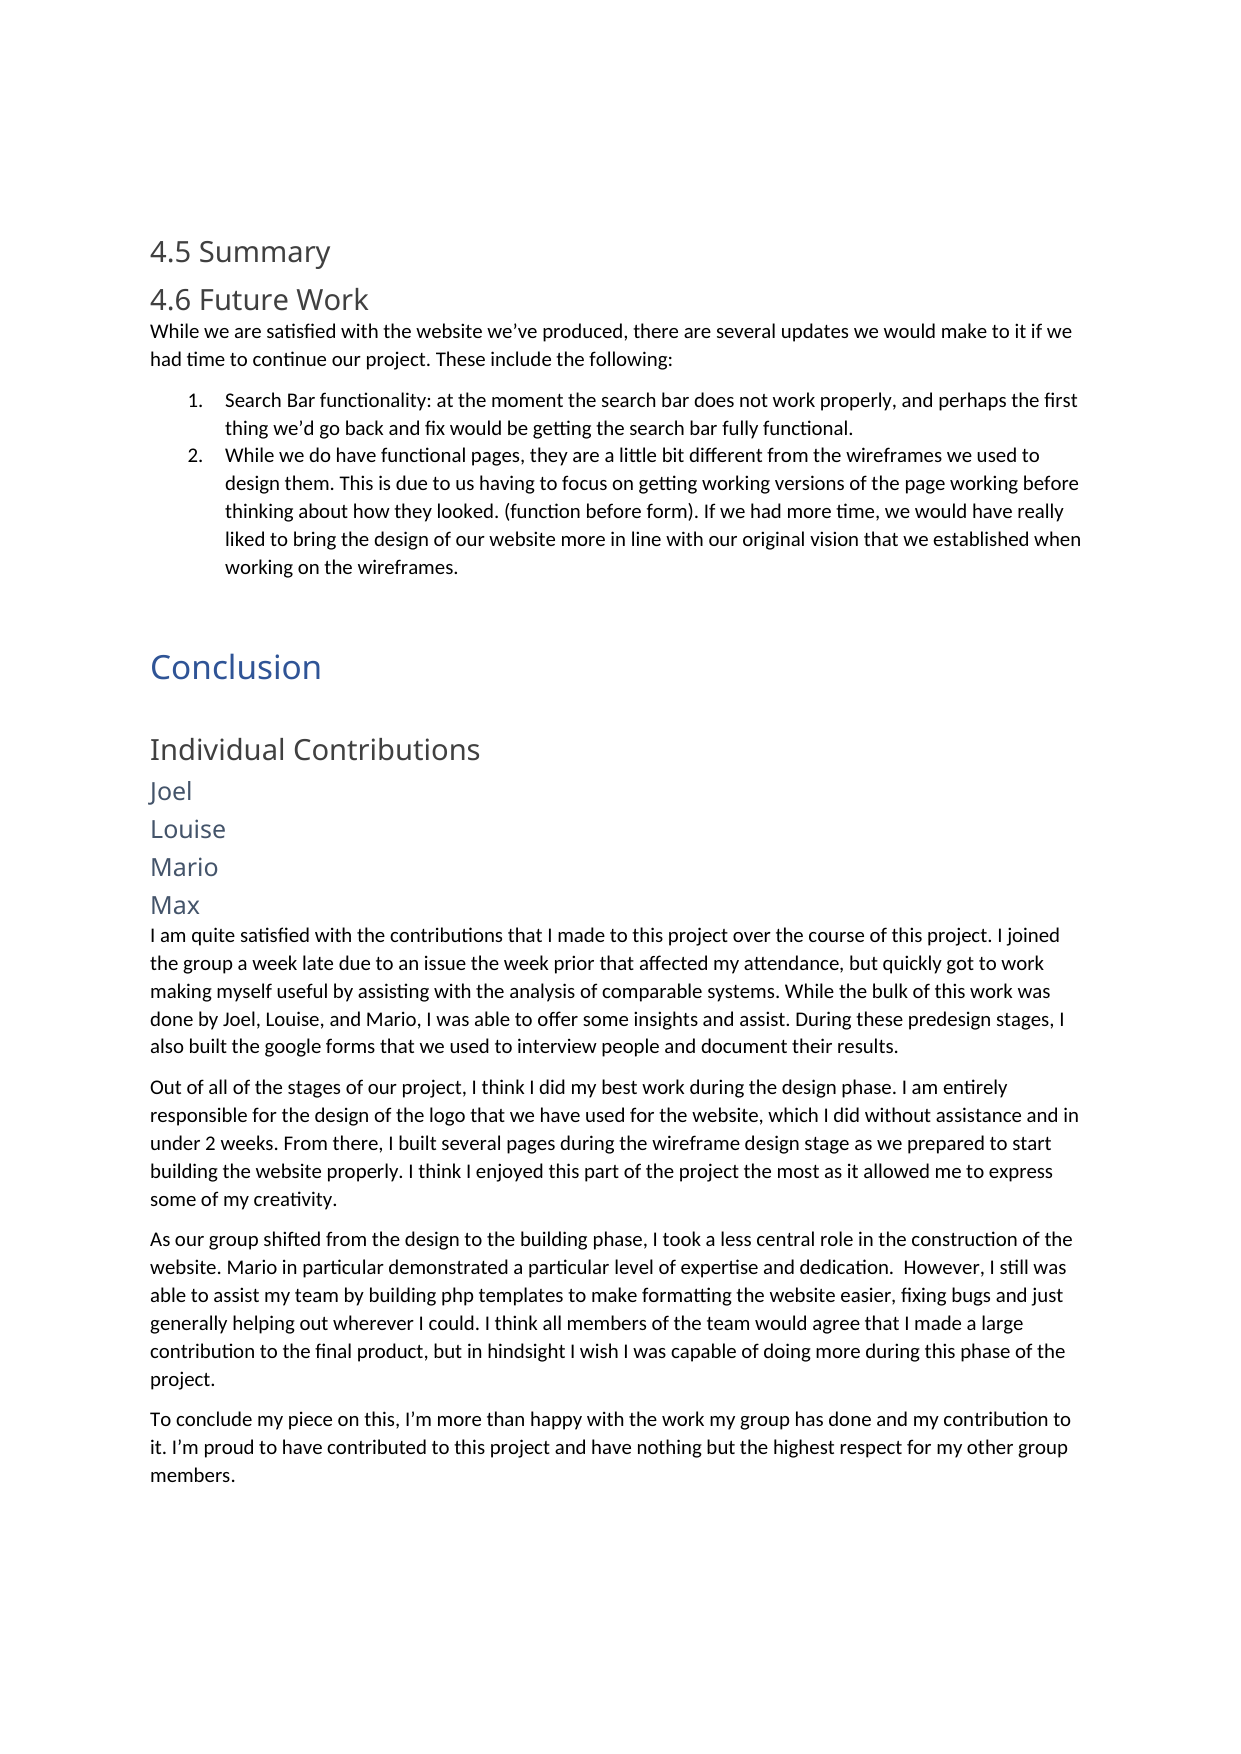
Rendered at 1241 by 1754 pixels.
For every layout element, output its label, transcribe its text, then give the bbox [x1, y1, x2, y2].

text I am quite satisfied with the contributions that I made to this project over the course of this project. I joined the group a week late due to an issue the week prior that affected my attendance, but quickly got to work making myself useful by assisting with the analysis of comparable systems. While the bulk of this work was done by Joel, Louise, and Mario, I was able to offer some insights and assist. During these predesign stages, I also built the google forms that we used to interview people and document their results. [150, 922, 1090, 1059]
subtitle 4.5 Summary [150, 231, 1090, 271]
subtitle Louise [150, 811, 1090, 846]
list While we do have functional pages, they are a little bit different from the wireframes we used to design them. This is due to us having to focus on getting working versions of the page working before thinking about how they looked. (function before form). If we had more time, we would have really liked to bring the design of our website more in line with our original vision that we established when working on the wireframes. [187, 443, 1090, 580]
subtitle Conclusion [150, 643, 1090, 689]
list Search Bar functionality: at the moment the search bar does not work properly, and perhaps the first thing we’d go back and fix would be getting the search bar fully functional. [187, 387, 1090, 440]
text While we are satisfied with the website we’ve produced, there are several updates we would make to it if we had time to continue our project. These include the following: [150, 318, 1090, 372]
subtitle Max [150, 888, 1090, 922]
subtitle 4.6 Future Work [150, 279, 1090, 318]
subtitle Joel [150, 773, 1090, 807]
text As our group shifted from the design to the building phase, I took a less central role in the construction of the website. Mario in particular demonstrated a particular level of expertise and dedication. However, I still was able to assist my team by building php templates to make formatting the website easier, fixing bugs and just generally helping out wherever I could. I think all members of the team would agree that I made a large contribution to the final product, but in hindsight I wish I was capable of doing more during this phase of the project. [150, 1226, 1090, 1391]
text To conclude my piece on this, I’m more than happy with the work my group has done and my contribution to it. I’m proud to have contributed to this project and have nothing but the highest respect for my other group members. [150, 1406, 1090, 1487]
text Out of all of the stages of our project, I think I did my best work during the design phase. I am entirely responsible for the design of the logo that we have used for the website, which I did without assistance and in under 2 weeks. From there, I built several pages during the wireframe design stage as we prepared to start building the website properly. I think I enjoyed this part of the project the most as it allowed me to express some of my creativity. [150, 1074, 1090, 1211]
subtitle Individual Contributions [150, 729, 1090, 769]
subtitle Mario [150, 850, 1090, 884]
